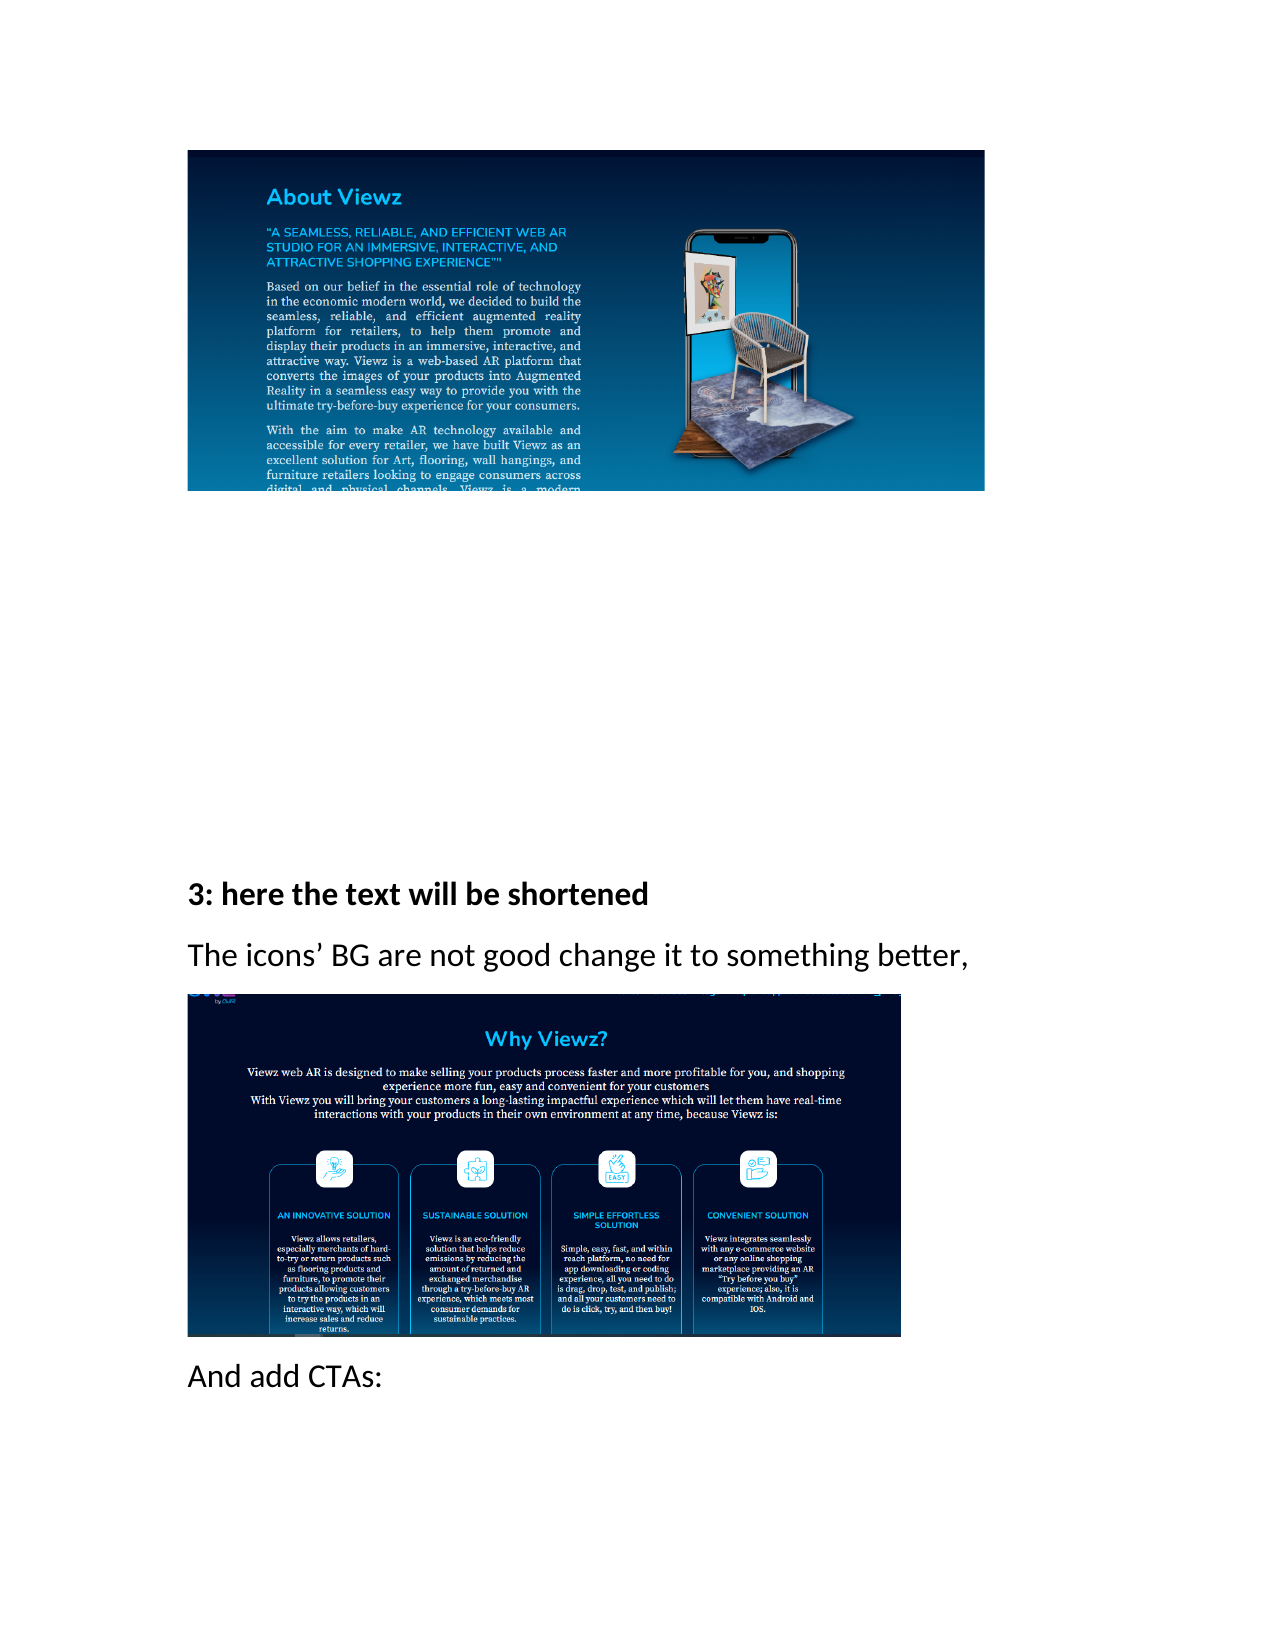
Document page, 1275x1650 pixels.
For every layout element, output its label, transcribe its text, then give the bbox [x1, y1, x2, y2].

picture [187, 150, 985, 471]
text And add CTAs: [187, 1356, 1087, 1396]
text The icons’ BG are not good change it to something better, [187, 934, 1087, 975]
text 3: here the text will be shortened [187, 873, 1087, 914]
picture [187, 994, 901, 1337]
picture [405, 374, 411, 381]
picture [377, 389, 386, 394]
